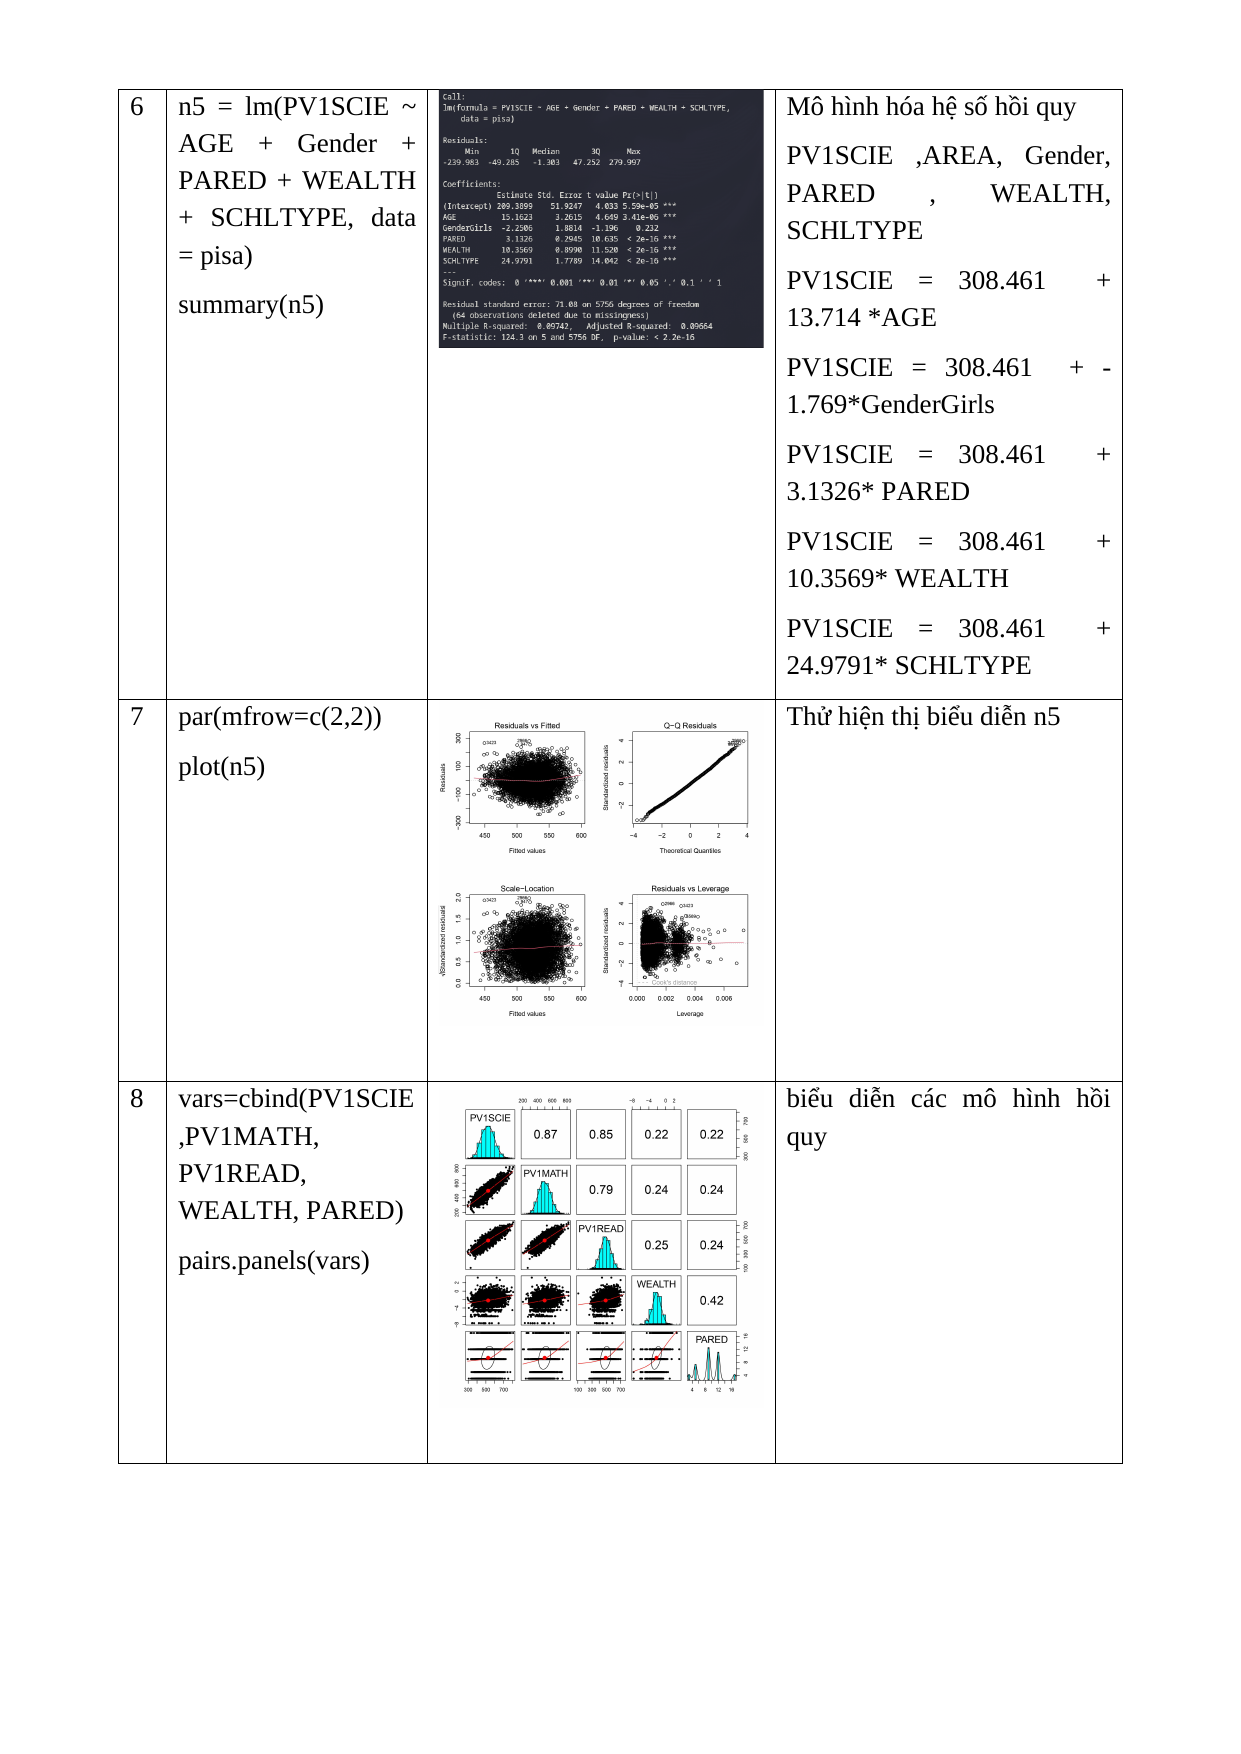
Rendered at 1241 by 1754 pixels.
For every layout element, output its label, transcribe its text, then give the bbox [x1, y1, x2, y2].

table_cell 8 [119, 1082, 166, 1463]
picture [438, 89, 764, 348]
table_cell Thử hiện thị biểu diễn n5 [776, 700, 1122, 1081]
table_cell Mô hình hóa hệ số hồi quy PV1SCIE ,AREA, Gender, PARED , WEALTH, SCHLTYPE PV1SCIE = 308.461 + 13.714 *AGE PV1SCIE = 308.461 + -1.769*GenderGirls PV1SCIE = 308.461 + 3.1326* PARED PV1SCIE = 308.461 + 10.3569* WEALTH PV1SCIE = 308.461 + 24.9791* SCHLTYPE [776, 90, 1122, 699]
picture [438, 700, 764, 1026]
table_cell 6 [119, 90, 166, 699]
table_cell [428, 1082, 775, 1463]
table_cell biểu diễn các mô hình hồi quy [776, 1082, 1122, 1463]
table_cell 7 [119, 700, 166, 1081]
table_cell [428, 90, 775, 699]
table_cell vars=cbind(PV1SCIE,PV1MATH, PV1READ, WEALTH, PARED) pairs.panels(vars) [167, 1082, 427, 1463]
picture [438, 1082, 764, 1408]
table_cell [428, 700, 775, 1081]
table_cell n5 = lm(PV1SCIE ~ AGE + Gender + PARED + WEALTH + SCHLTYPE, data = pisa) summary(n5) [167, 90, 427, 699]
table_cell par(mfrow=c(2,2)) plot(n5) [167, 700, 427, 1081]
